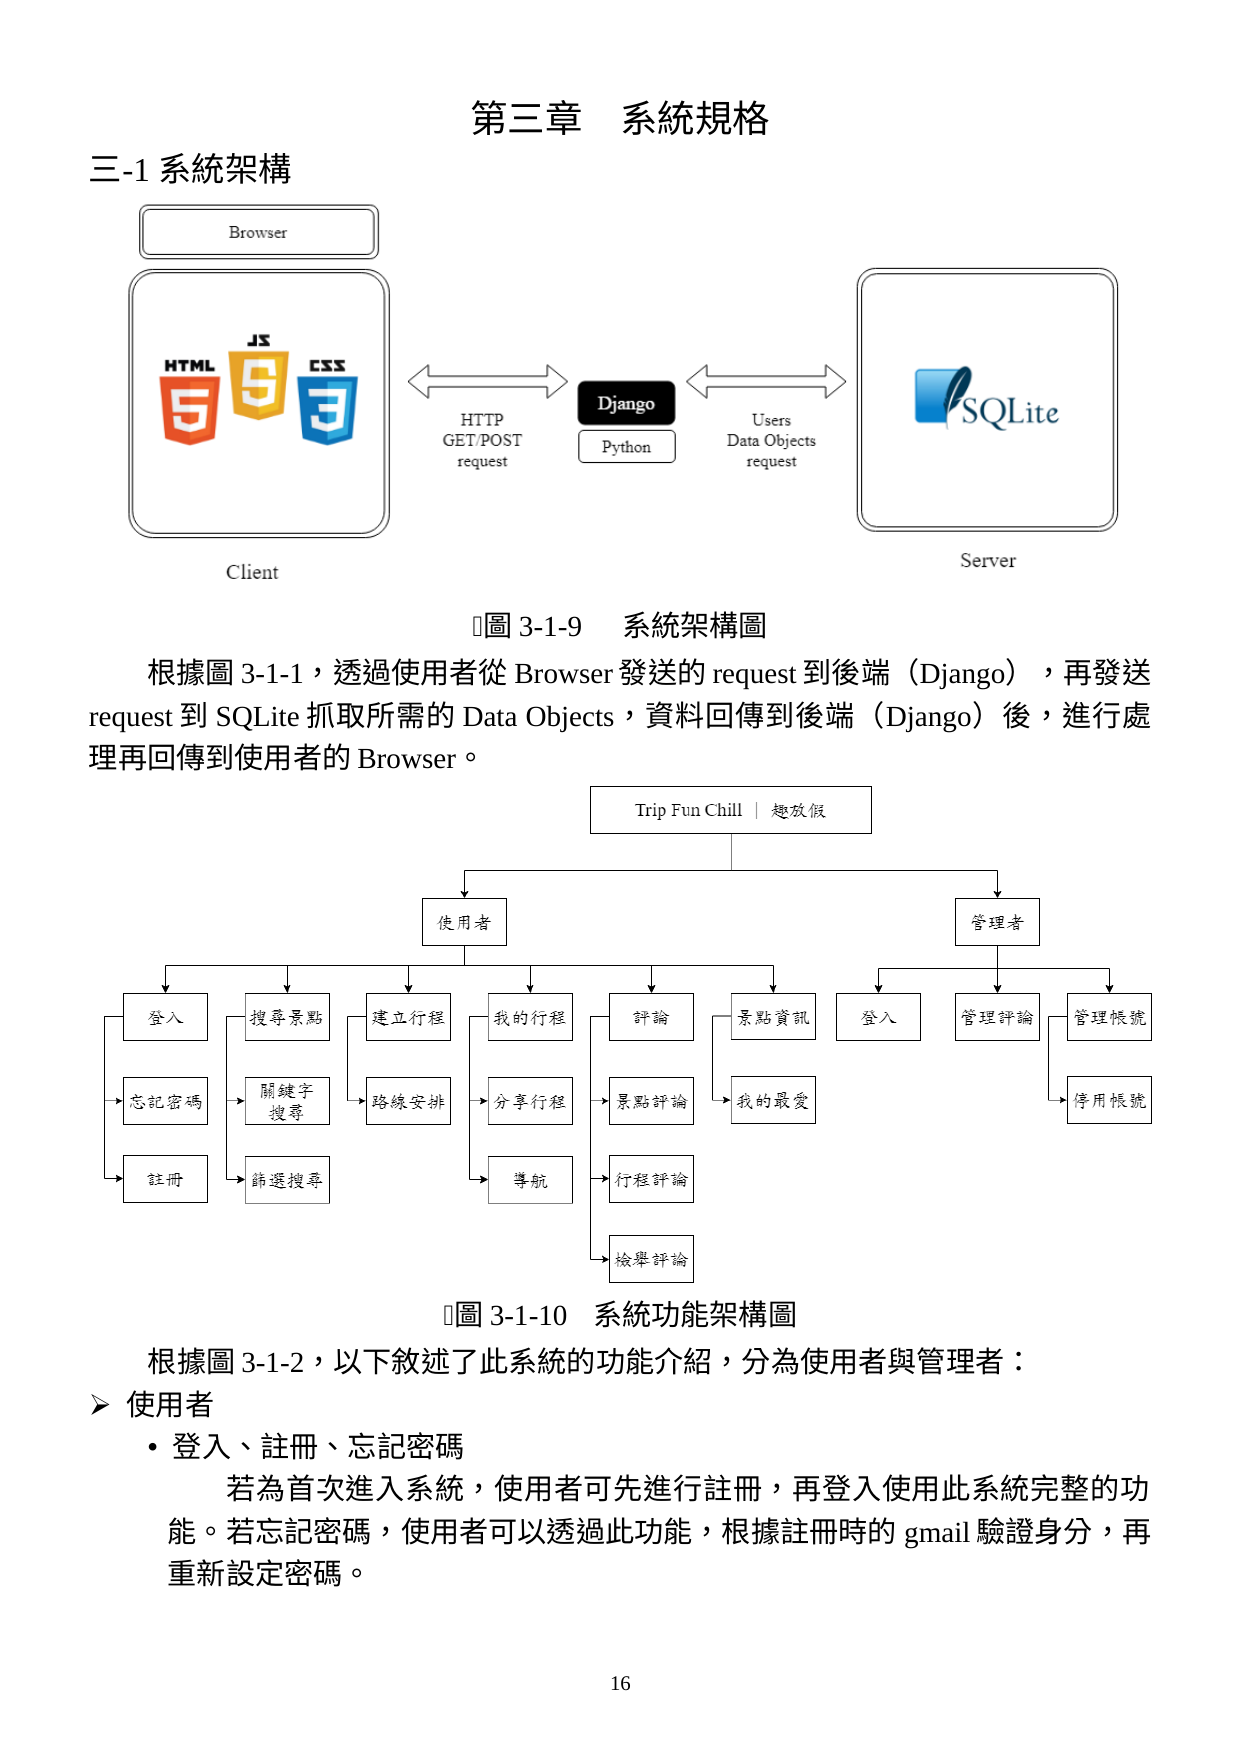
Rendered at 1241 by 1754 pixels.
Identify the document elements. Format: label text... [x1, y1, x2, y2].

text 若為首次進入系統，使用者可先進行註冊，再登入使用此系統完整的功能。若忘記密碼，使用者可以透過此功能，根據註冊時的gmail驗證身分，再重新設定密碼。 [167, 1466, 1152, 1593]
picture [88, 776, 1161, 1292]
subtitle 系統規格 [89, 89, 1152, 143]
text 根據圖3-1-2，以下敘述了此系統的功能介紹，分為使用者與管理者： [89, 1339, 1152, 1381]
picture [93, 191, 1148, 603]
list 使用者 [89, 1381, 1152, 1423]
list 登入、註冊、忘記密碼 [148, 1423, 1152, 1466]
subtitle 系統架構 [89, 143, 1152, 191]
text 根據圖3-1-1，透過使用者從Browser發送的request到後端（Django），再發送request到SQLite抓取所需的Data Objects，資料回傳到後端（Django）後，進行處理再回傳到使用者的Browser。 [89, 650, 1152, 776]
